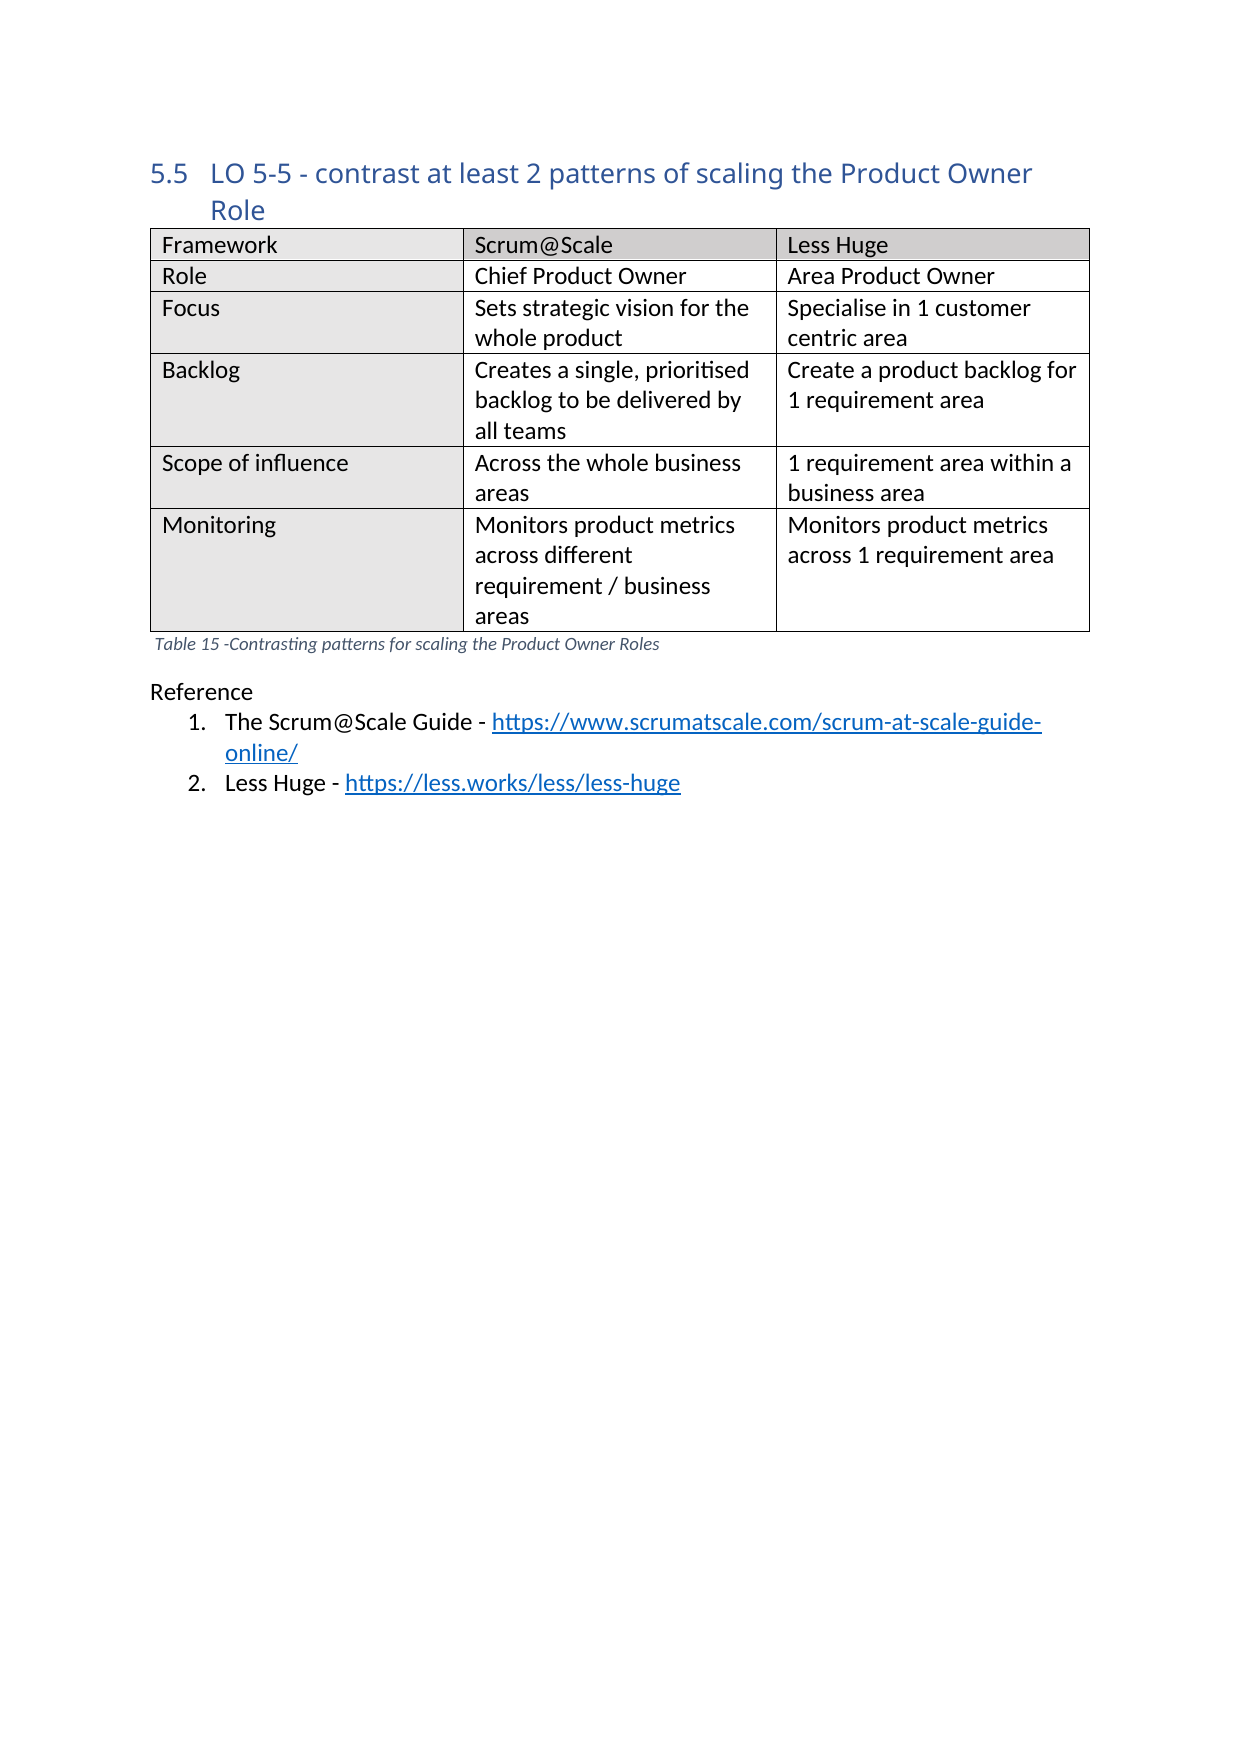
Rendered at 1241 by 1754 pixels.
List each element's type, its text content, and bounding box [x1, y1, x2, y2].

table_cell Area Product Owner [777, 261, 1089, 291]
list Less Huge - https://less.works/less/less-huge [187, 767, 1090, 798]
table_header Scrum@Scale [464, 229, 776, 259]
table_cell Across the whole business areas [464, 447, 776, 508]
table_header Less Huge [777, 229, 1089, 259]
table_cell 1 requirement area within a business area [777, 447, 1089, 508]
table_cell Chief Product Owner [464, 261, 776, 291]
table_cell Monitoring [151, 509, 463, 631]
table_cell Create a product backlog for 1 requirement area [777, 354, 1089, 446]
table_cell Specialise in 1 customer centric area [777, 292, 1089, 353]
table_cell Focus [151, 292, 463, 353]
table_header Framework [151, 229, 463, 259]
text Reference [150, 676, 1090, 706]
table_cell Sets strategic vision for the whole product [464, 292, 776, 353]
table_cell Backlog [151, 354, 463, 446]
table_cell Monitors product metrics across 1 requirement area [777, 509, 1089, 631]
table_cell Scope of influence [151, 447, 463, 508]
list The Scrum@Scale Guide - https://www.scrumatscale.com/scrum-at-scale-guide-online/ [187, 706, 1090, 767]
table_cell Monitors product metrics across different requirement / business areas [464, 509, 776, 631]
table_cell Creates a single, prioritised backlog to be delivered by all teams [464, 354, 776, 446]
table_cell Role [151, 261, 463, 291]
subtitle LO 5-5 - contrast at least 2 patterns of scaling the Product Owner Role [150, 154, 1090, 228]
